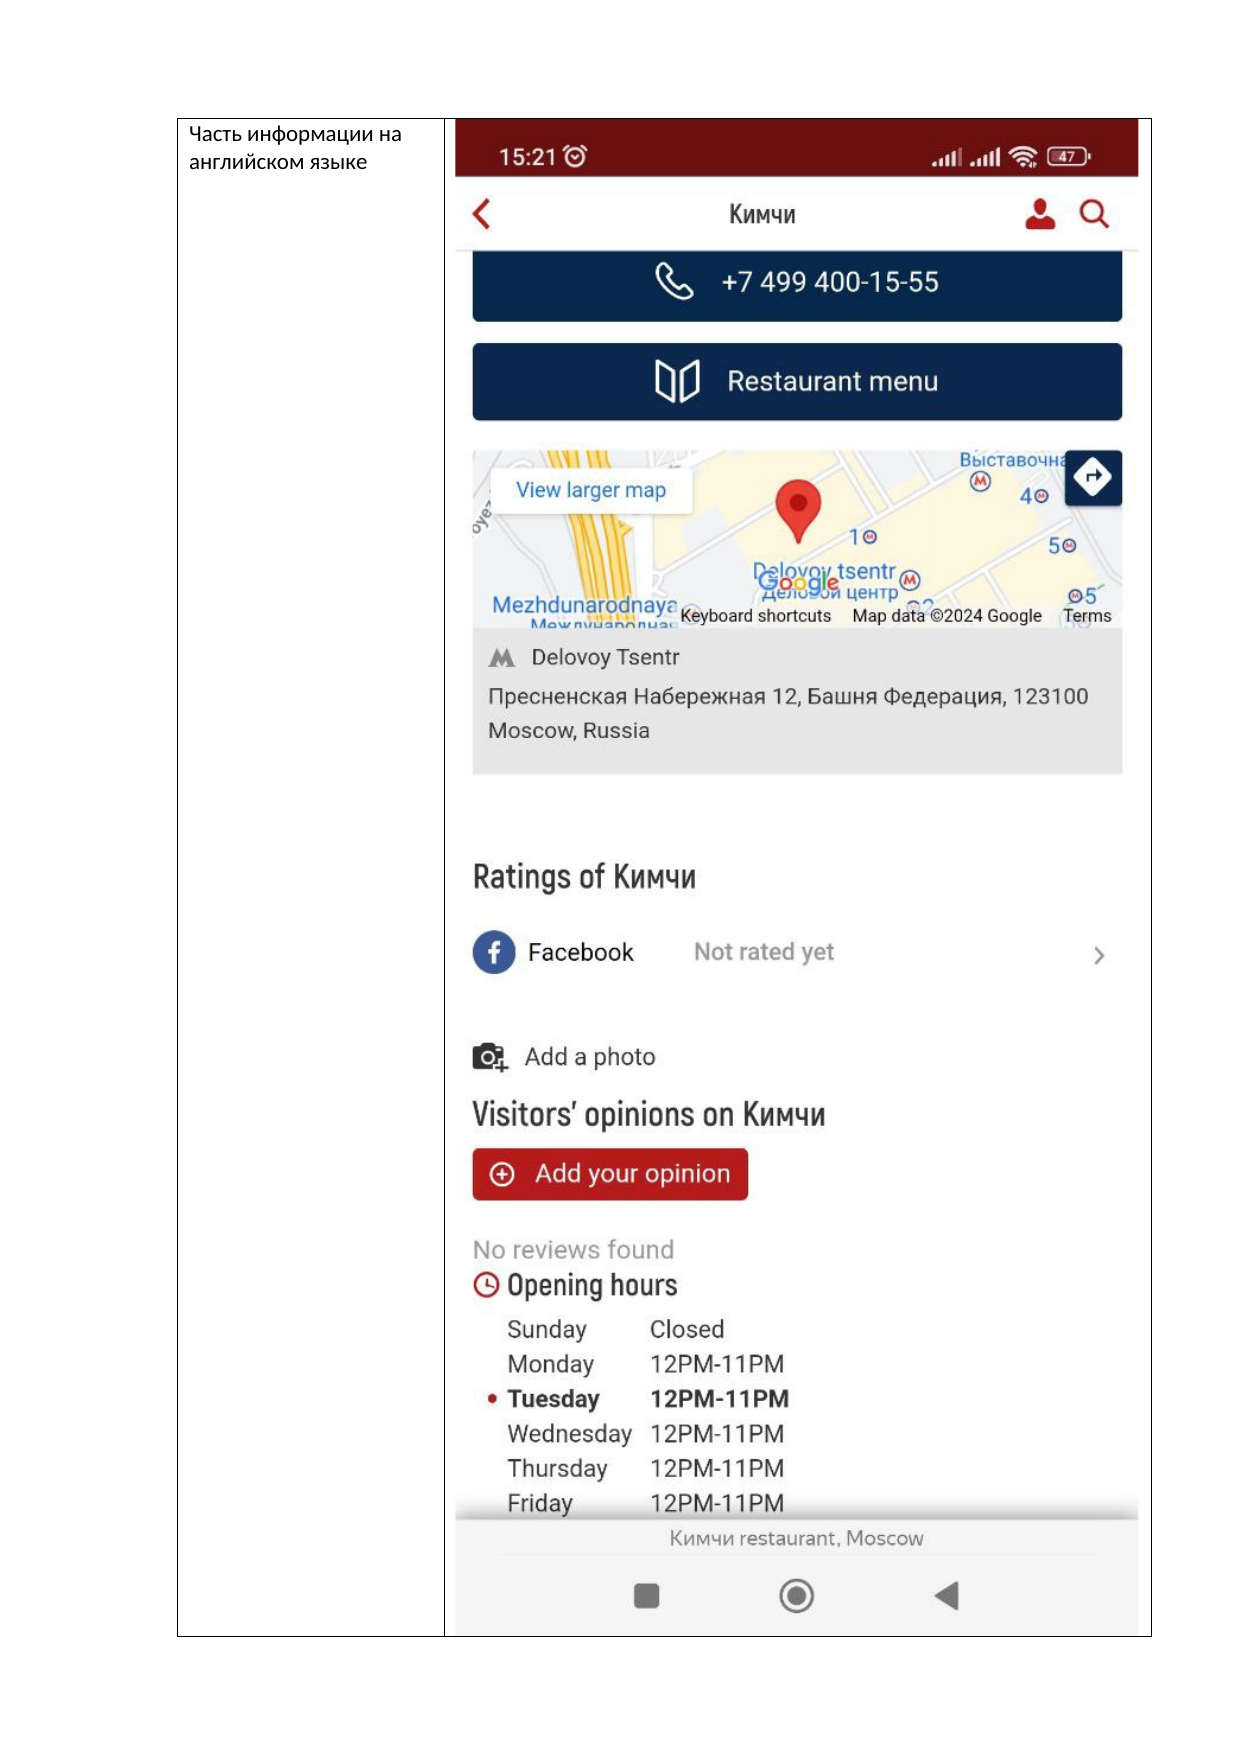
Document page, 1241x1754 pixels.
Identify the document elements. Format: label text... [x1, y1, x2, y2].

table_cell [1139, 119, 1151, 1636]
table_cell [445, 119, 455, 1636]
table_cell Часть информации на английском языке [178, 119, 444, 1636]
picture [455, 119, 1139, 1636]
